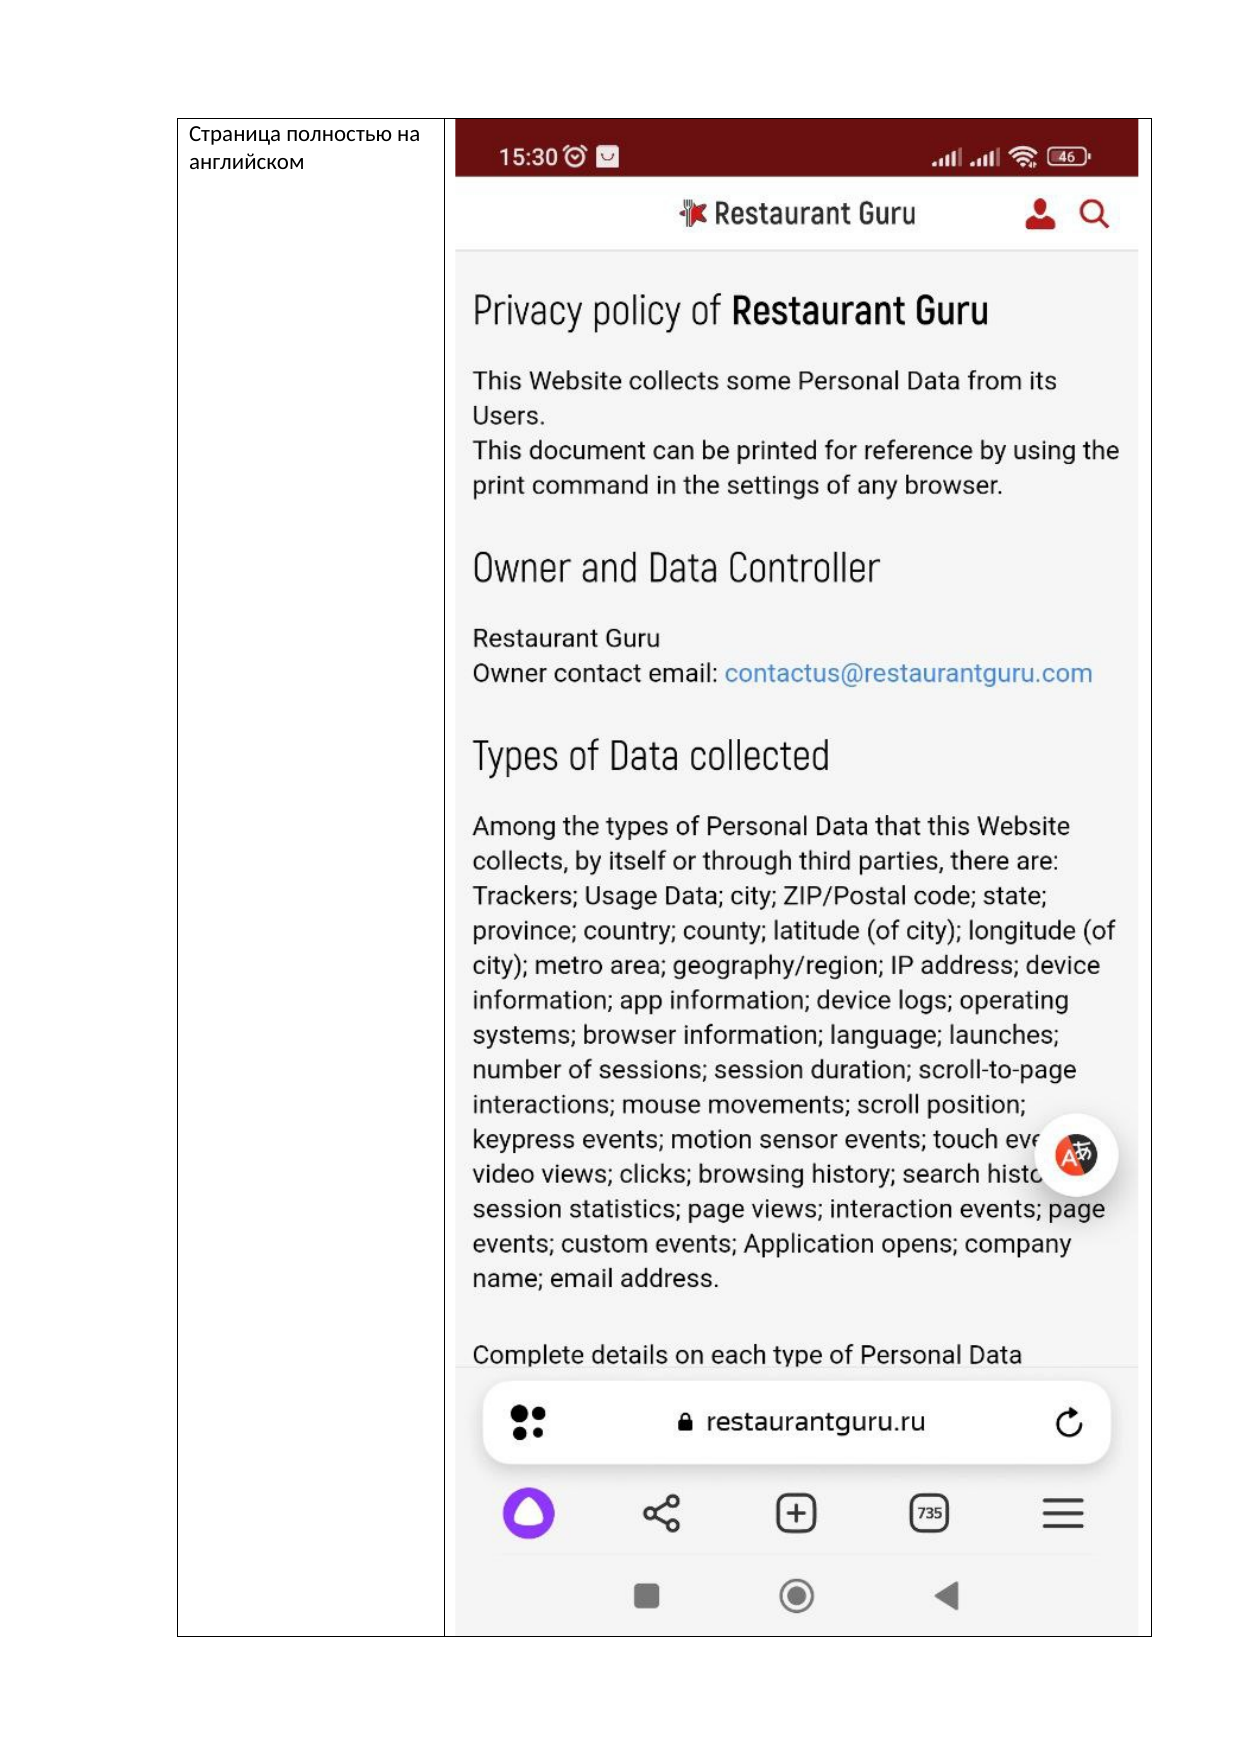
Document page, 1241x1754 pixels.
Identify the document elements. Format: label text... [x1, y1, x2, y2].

table_cell [445, 119, 455, 1636]
table_cell [1139, 119, 1151, 1636]
picture [455, 119, 1139, 1636]
table_cell Страница полностью на английском [178, 119, 444, 1636]
